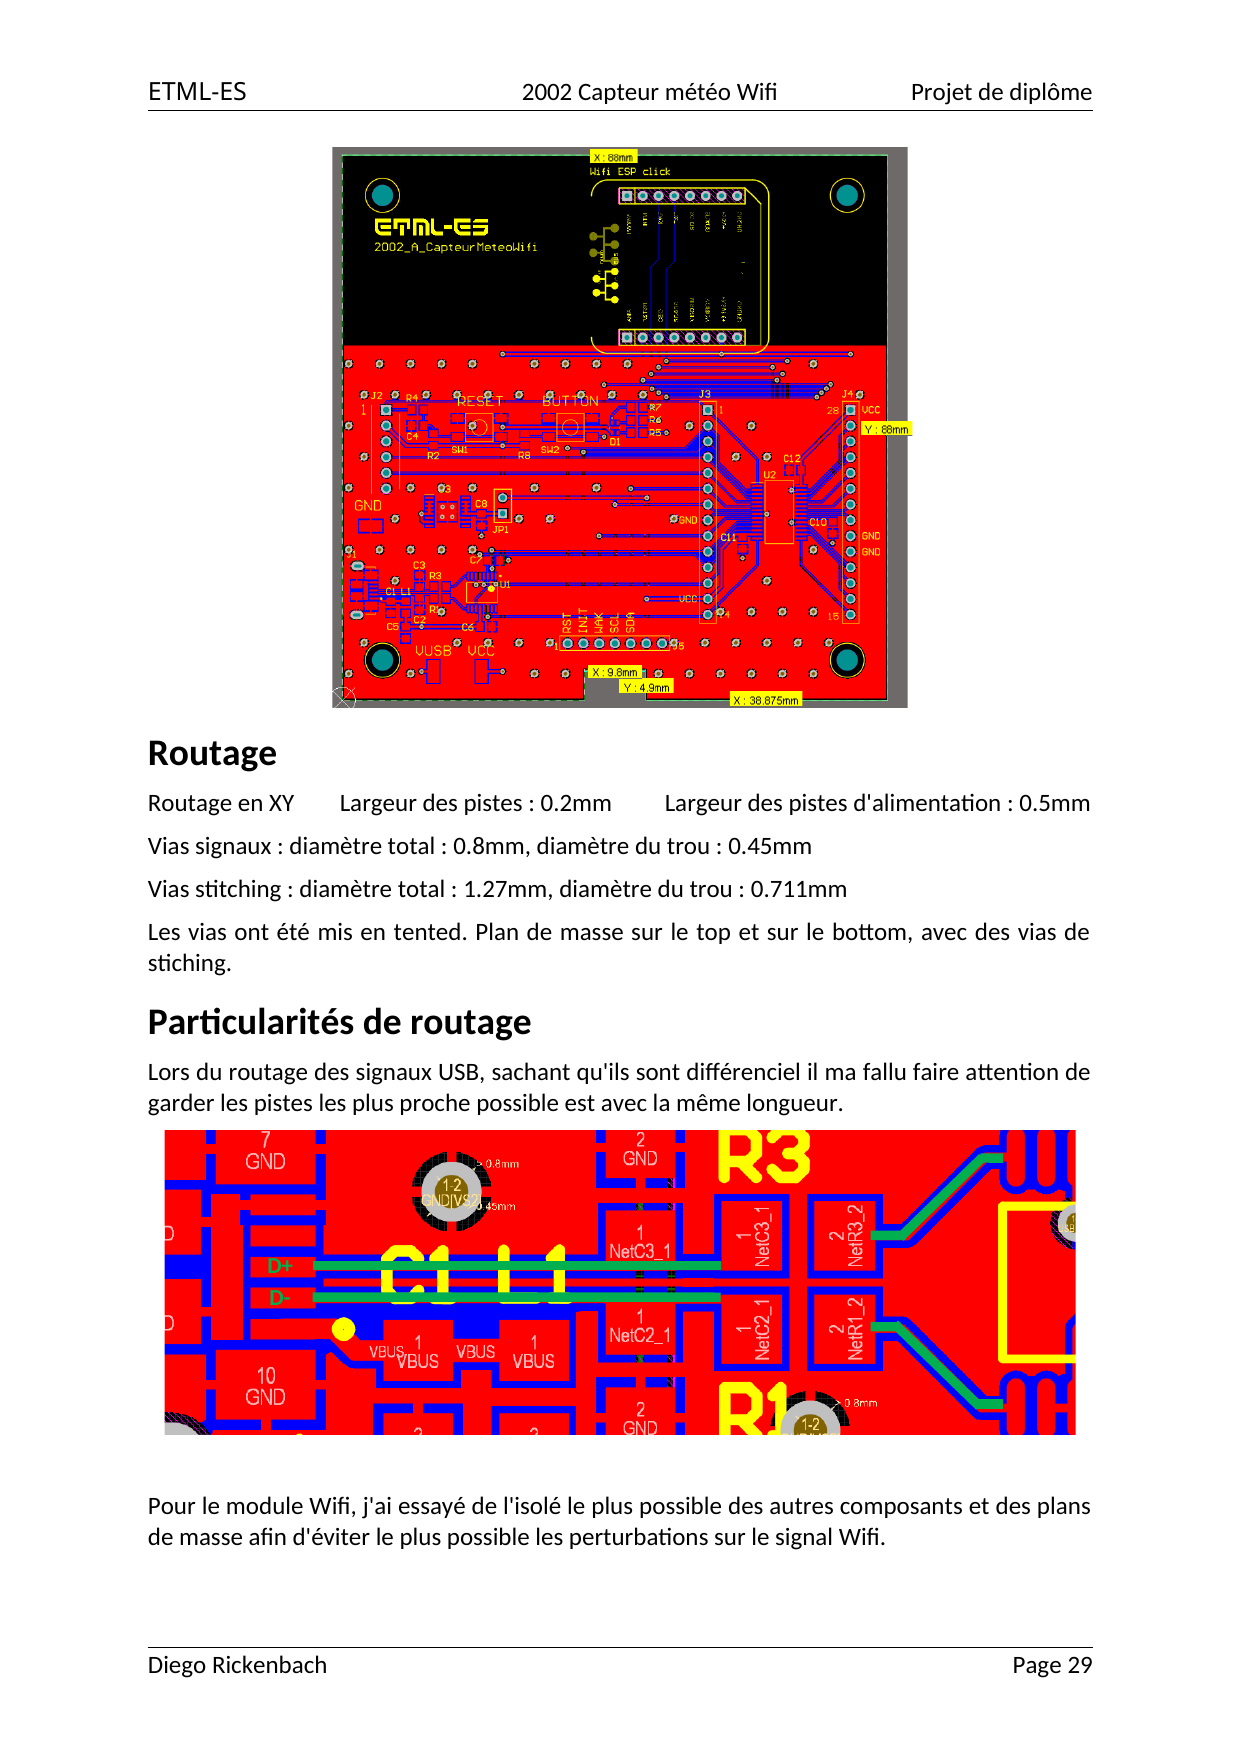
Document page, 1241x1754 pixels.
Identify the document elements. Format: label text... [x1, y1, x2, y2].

text Routage en XY Largeur des pistes : 0.2mm Largeur des pistes d'alimentation : 0.5mm [148, 787, 1093, 818]
text Pour le module Wifi, j'ai essayé de l'isolé le plus possible des autres composants et des plans de masse afin d'éviter le plus possible les perturbations sur le signal Wifi. [148, 1490, 1093, 1551]
picture [164, 1130, 1076, 1435]
text Vias stitching : diamètre total : 1.27mm, diamètre du trou : 0.711mm [148, 873, 1093, 904]
picture [332, 147, 913, 708]
text Vias signaux : diamètre total : 0.8mm, diamètre du trou : 0.45mm [148, 830, 1093, 861]
subtitle Routage [148, 729, 1093, 775]
subtitle Particularités de routage [148, 998, 1093, 1044]
text Les vias ont été mis en tented. Plan de masse sur le top et sur le bottom, avec des vias de stiching. [148, 916, 1093, 977]
text Lors du routage des signaux USB, sachant qu'ils sont différenciel il ma fallu faire attention de garder les pistes les plus proche possible est avec la même longueur. [148, 1056, 1093, 1117]
